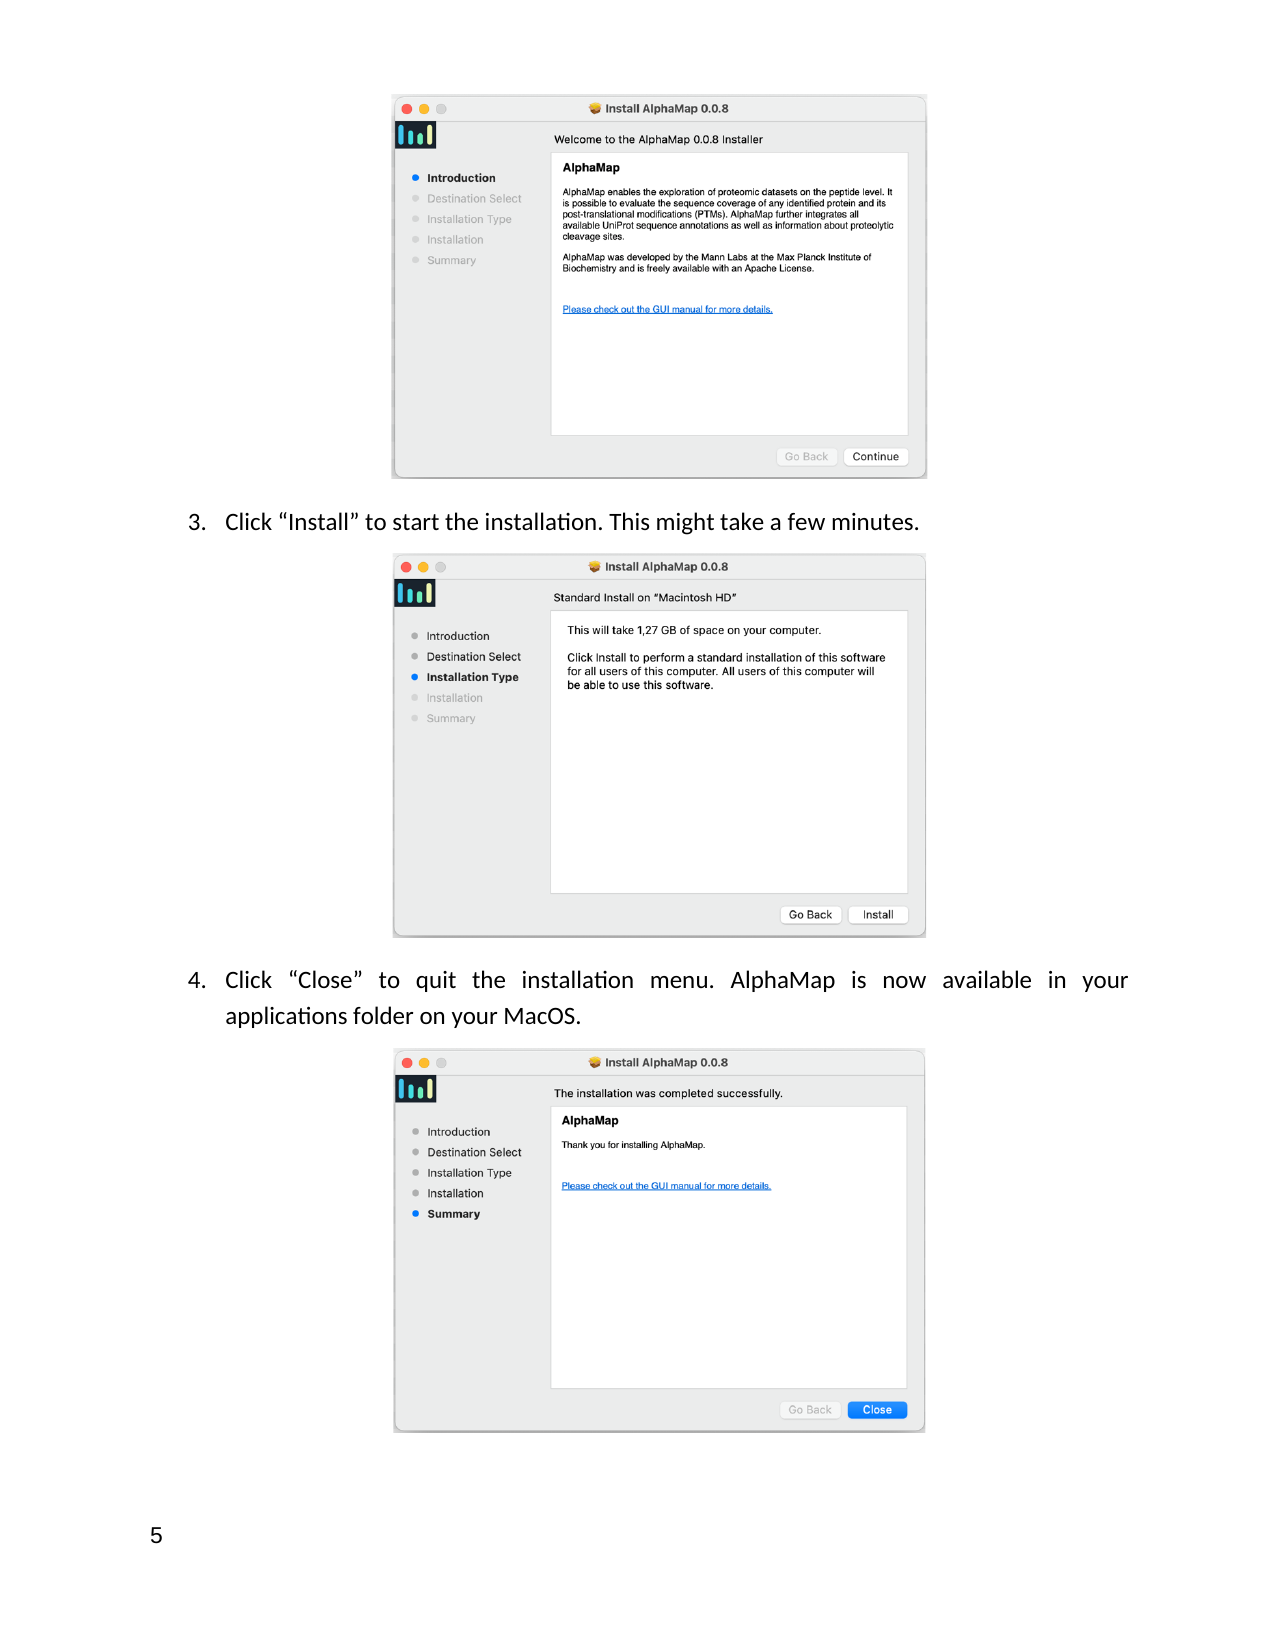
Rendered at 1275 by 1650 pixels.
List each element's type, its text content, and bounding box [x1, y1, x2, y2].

list Click “Install” to start the installation. This might take a few minutes. [188, 506, 1131, 536]
picture [391, 94, 928, 479]
picture [392, 553, 927, 938]
picture [393, 1048, 926, 1433]
list Click “Close” to quit the installation menu. AlphaMap is now available in your applications folder on your MacOS. [188, 964, 1131, 1031]
